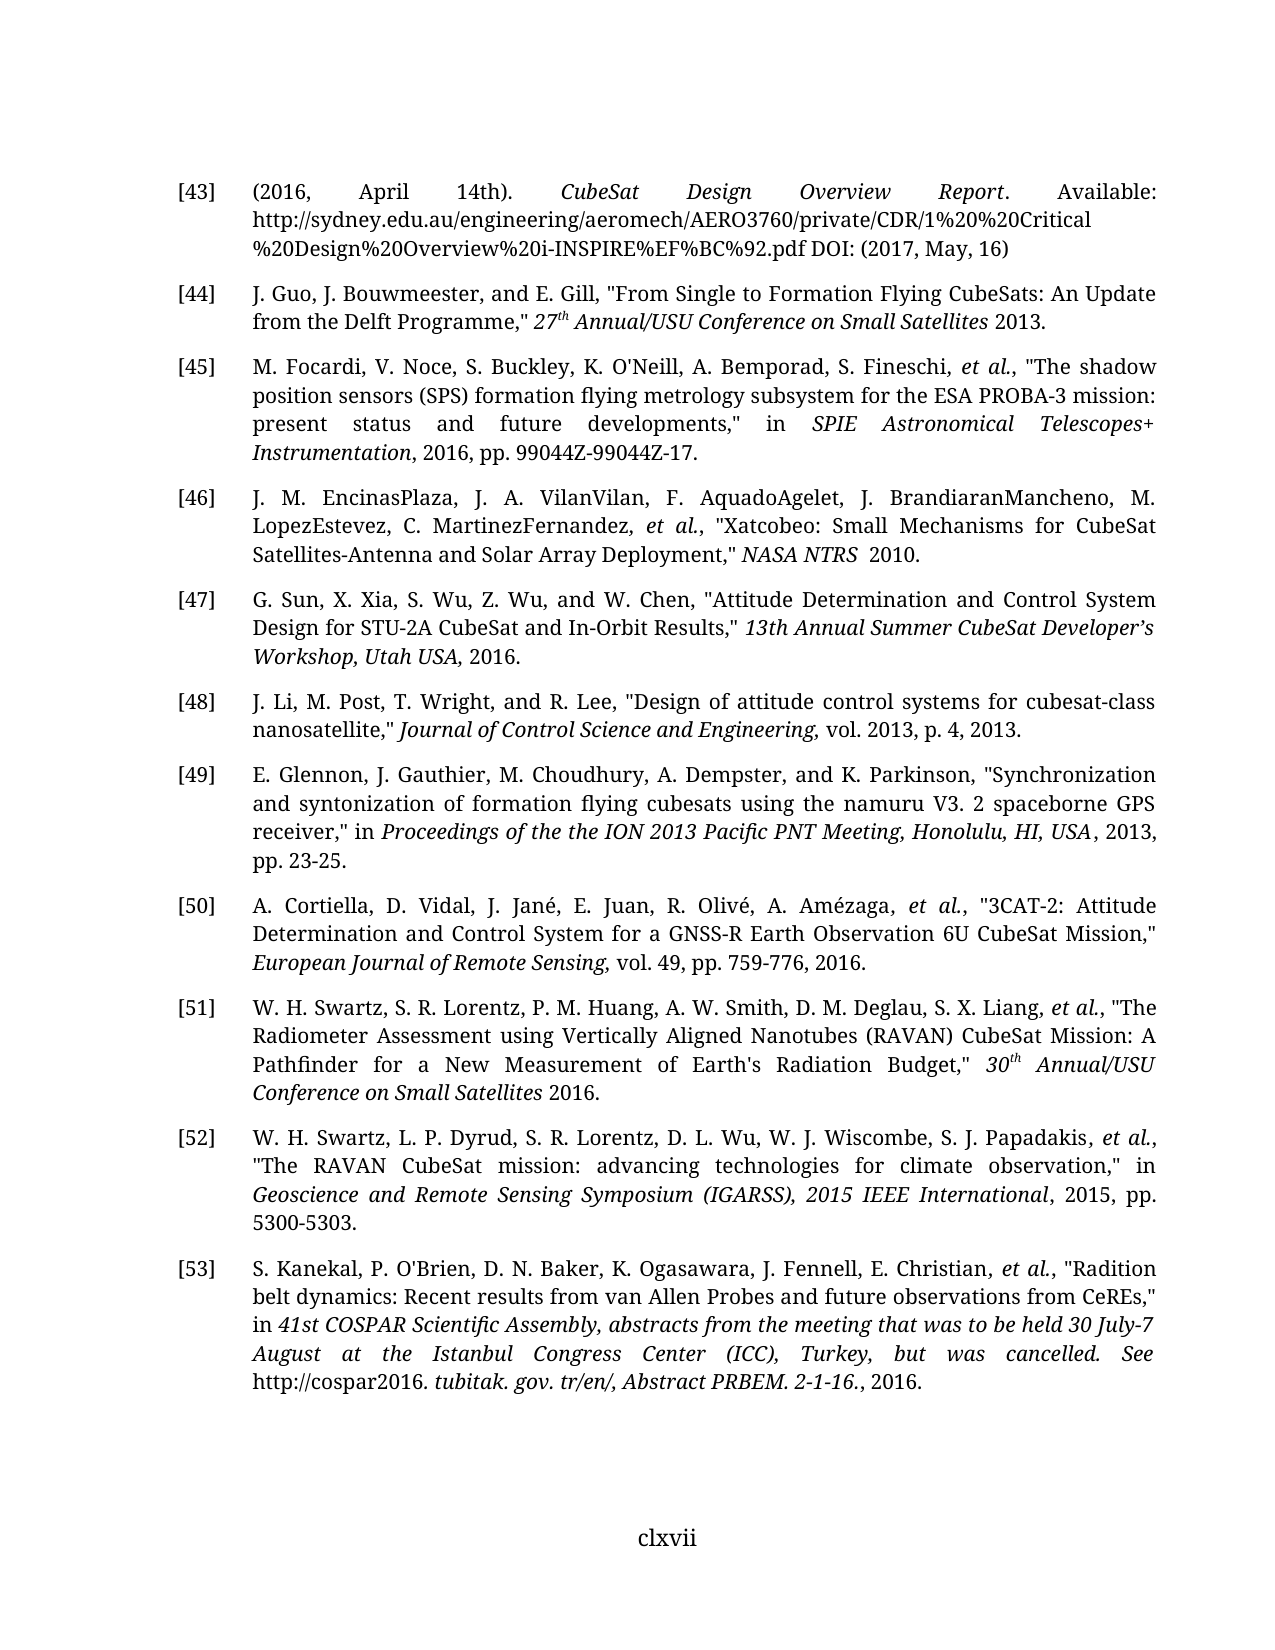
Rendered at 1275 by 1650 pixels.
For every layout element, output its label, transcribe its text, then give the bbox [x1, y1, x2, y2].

text [45] M. Focardi, V. Noce, S. Buckley, K. O'Neill, A. Bemporad, S. Fineschi, et al., "The shadow position sensors (SPS) formation flying metrology subsystem for the ESA PROBA-3 mission: present status and future developments," in SPIE Astronomical Telescopes+ Instrumentation, 2016, pp. 99044Z-99044Z-17. [177, 352, 1157, 466]
text [52] W. H. Swartz, L. P. Dyrud, S. R. Lorentz, D. L. Wu, W. J. Wiscombe, S. J. Papadakis, et al., "The RAVAN CubeSat mission: advancing technologies for climate observation," in Geoscience and Remote Sensing Symposium (IGARSS), 2015 IEEE International, 2015, pp. 5300-5303. [177, 1123, 1157, 1237]
text [51] W. H. Swartz, S. R. Lorentz, P. M. Huang, A. W. Smith, D. M. Deglau, S. X. Liang, et al., "The Radiometer Assessment using Vertically Aligned Nanotubes (RAVAN) CubeSat Mission: A Pathfinder for a New Measurement of Earth's Radiation Budget," 30th Annual/USU Conference on Small Satellites 2016. [177, 993, 1157, 1107]
text [43] (2016, April 14th). CubeSat Design Overview Report. Available: http://sydney.edu.au/engineering/aeromech/AERO3760/private/CDR/1%20%20Critical%20Design%20Overview%20i-INSPIRE%EF%BC%92.pdf DOI: (2017, May, 16) [177, 177, 1157, 262]
text [50] A. Cortiella, D. Vidal, J. Jané, E. Juan, R. Olivé, A. Amézaga, et al., "3CAT-2: Attitude Determination and Control System for a GNSS-R Earth Observation 6U CubeSat Mission," European Journal of Remote Sensing, vol. 49, pp. 759-776, 2016. [177, 891, 1157, 976]
text [49] E. Glennon, J. Gauthier, M. Choudhury, A. Dempster, and K. Parkinson, "Synchronization and syntonization of formation flying cubesats using the namuru V3. 2 spaceborne GPS receiver," in Proceedings of the the ION 2013 Pacific PNT Meeting, Honolulu, HI, USA, 2013, pp. 23-25. [177, 760, 1157, 874]
text [44] J. Guo, J. Bouwmeester, and E. Gill, "From Single to Formation Flying CubeSats: An Update from the Delft Programme," 27th Annual/USU Conference on Small Satellites 2013. [177, 279, 1157, 336]
text [48] J. Li, M. Post, T. Wright, and R. Lee, "Design of attitude control systems for cubesat-class nanosatellite," Journal of Control Science and Engineering, vol. 2013, p. 4, 2013. [177, 687, 1157, 744]
text [46] J. M. EncinasPlaza, J. A. VilanVilan, F. AquadoAgelet, J. BrandiaranMancheno, M. LopezEstevez, C. MartinezFernandez, et al., "Xatcobeo: Small Mechanisms for CubeSat Satellites-Antenna and Solar Array Deployment," NASA NTRS 2010. [177, 483, 1157, 568]
text [47] G. Sun, X. Xia, S. Wu, Z. Wu, and W. Chen, "Attitude Determination and Control System Design for STU-2A CubeSat and In-Orbit Results," 13th Annual Summer CubeSat Developer’s Workshop, Utah USA, 2016. [177, 585, 1157, 670]
text [53] S. Kanekal, P. O'Brien, D. N. Baker, K. Ogasawara, J. Fennell, E. Christian, et al., "Radition belt dynamics: Recent results from van Allen Probes and future observations from CeREs," in 41st COSPAR Scientific Assembly, abstracts from the meeting that was to be held 30 July-7 August at the Istanbul Congress Center (ICC), Turkey, but was cancelled. See http://cospar2016. tubitak. gov. tr/en/, Abstract PRBEM. 2-1-16., 2016. [177, 1254, 1157, 1396]
